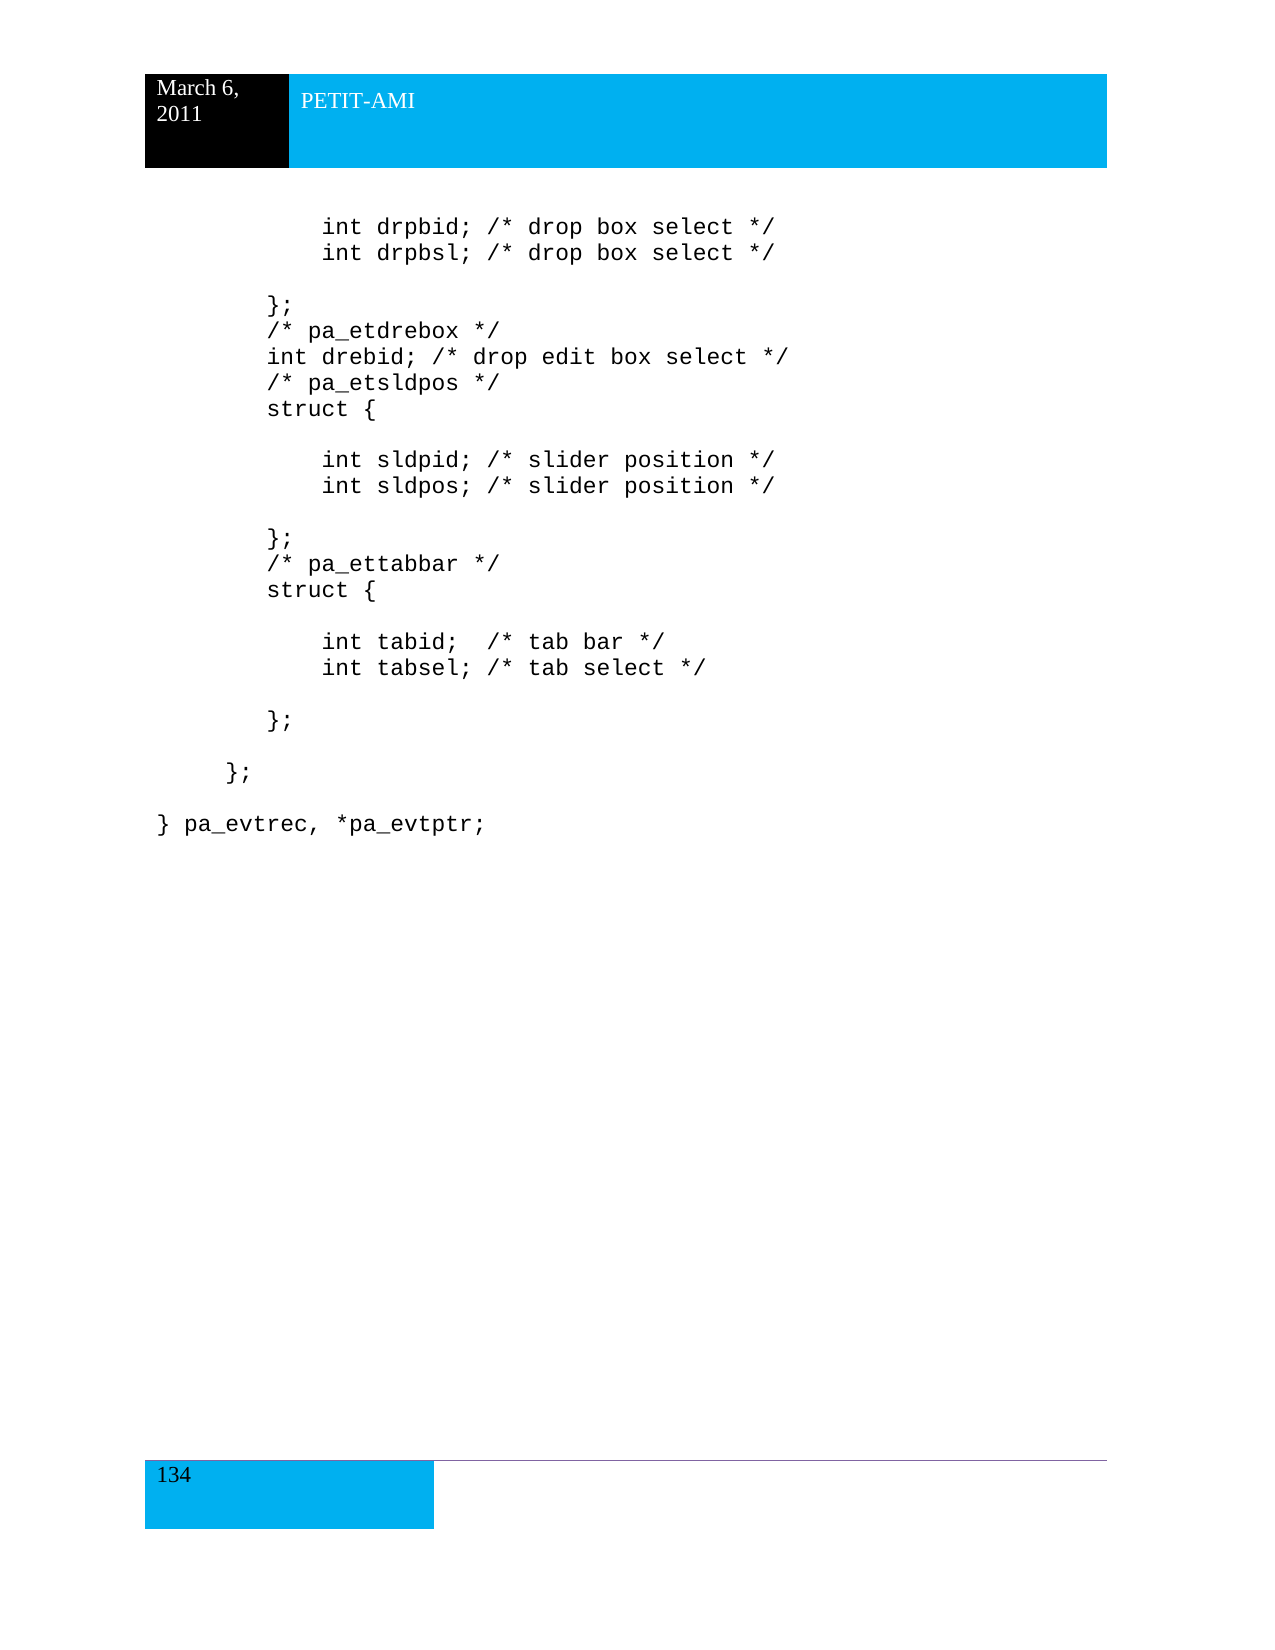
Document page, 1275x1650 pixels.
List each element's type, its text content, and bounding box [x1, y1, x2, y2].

text } pa_evtrec, *pa_evtptr; [156, 812, 1118, 838]
text }; [156, 708, 1118, 734]
text }; [156, 760, 1118, 786]
text int sldpid; /* slider position */ [156, 449, 1118, 475]
text int sldpos; /* slider position */ [156, 475, 1118, 501]
text int tabid; /* tab bar */ [156, 630, 1118, 656]
text int drpbid; /* drop box select */ [156, 215, 1118, 241]
text /* pa_etsldpos */ [156, 371, 1118, 397]
text }; [156, 293, 1118, 319]
text struct { [156, 578, 1118, 604]
text /* pa_ettabbar */ [156, 553, 1118, 578]
text /* pa_etdrebox */ [156, 319, 1118, 345]
text }; [156, 527, 1118, 553]
text int drpbsl; /* drop box select */ [156, 241, 1118, 267]
text int drebid; /* drop edit box select */ [156, 345, 1118, 371]
text struct { [156, 397, 1118, 423]
text int tabsel; /* tab select */ [156, 656, 1118, 682]
